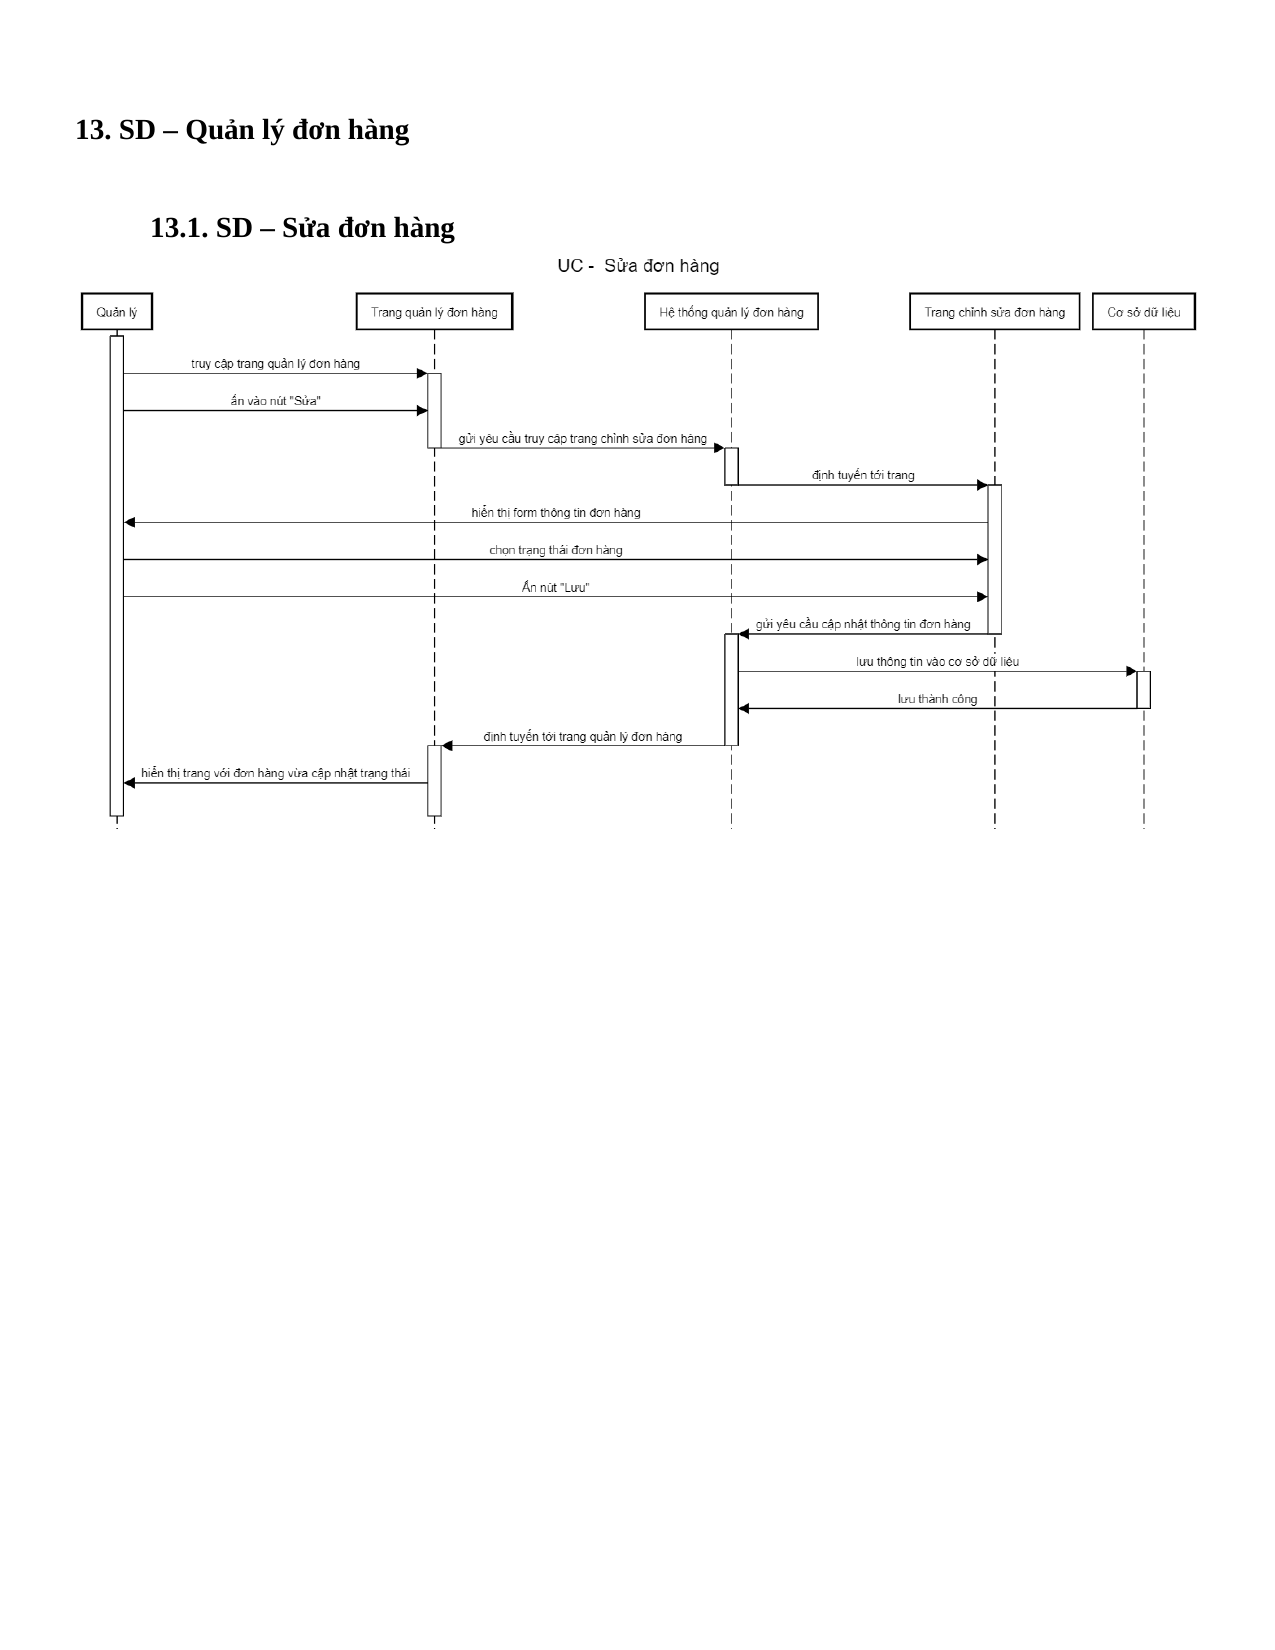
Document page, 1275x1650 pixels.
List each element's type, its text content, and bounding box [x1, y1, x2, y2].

picture [75, 251, 1200, 829]
subtitle 13.1. SD – Sửa đơn hàng [75, 210, 1200, 243]
subtitle 13. SD – Quản lý đơn hàng [75, 112, 1200, 146]
